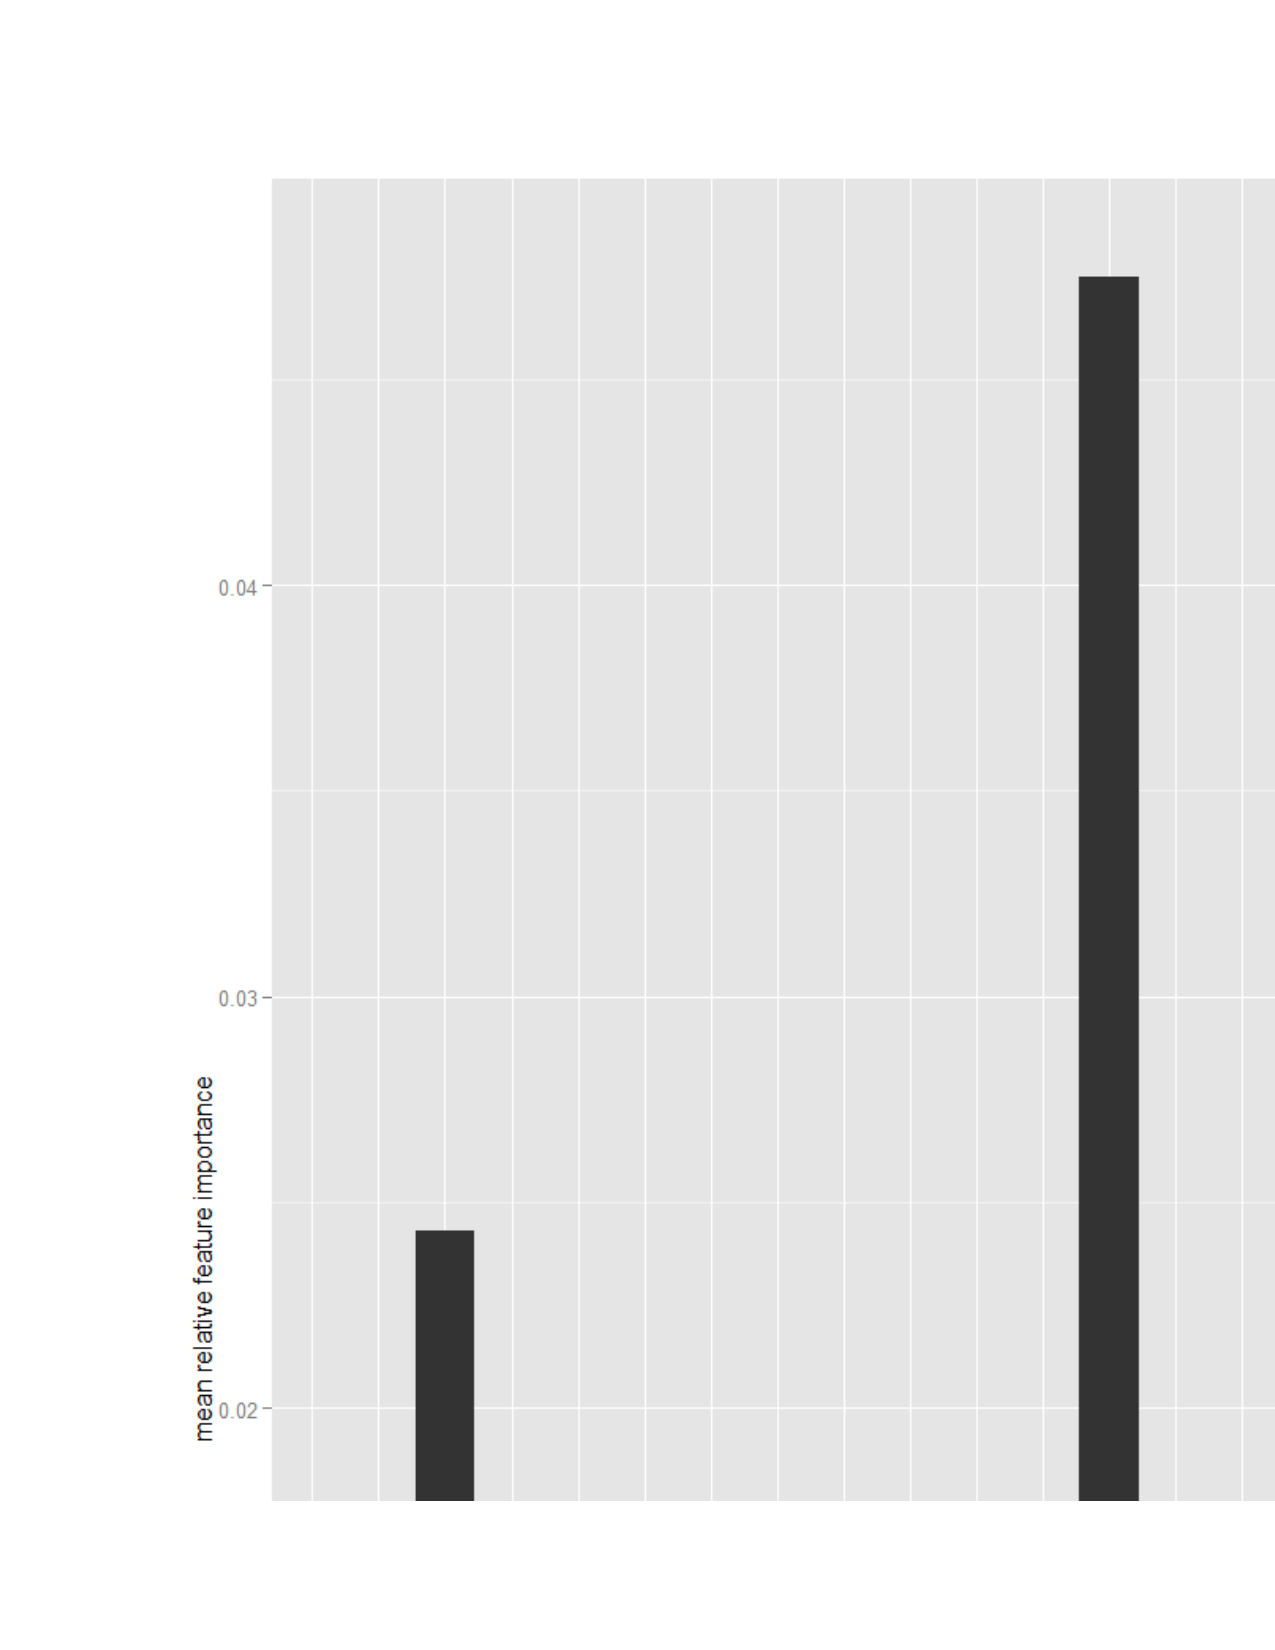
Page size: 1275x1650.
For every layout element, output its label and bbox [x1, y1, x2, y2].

picture [168, 150, 1275, 1501]
